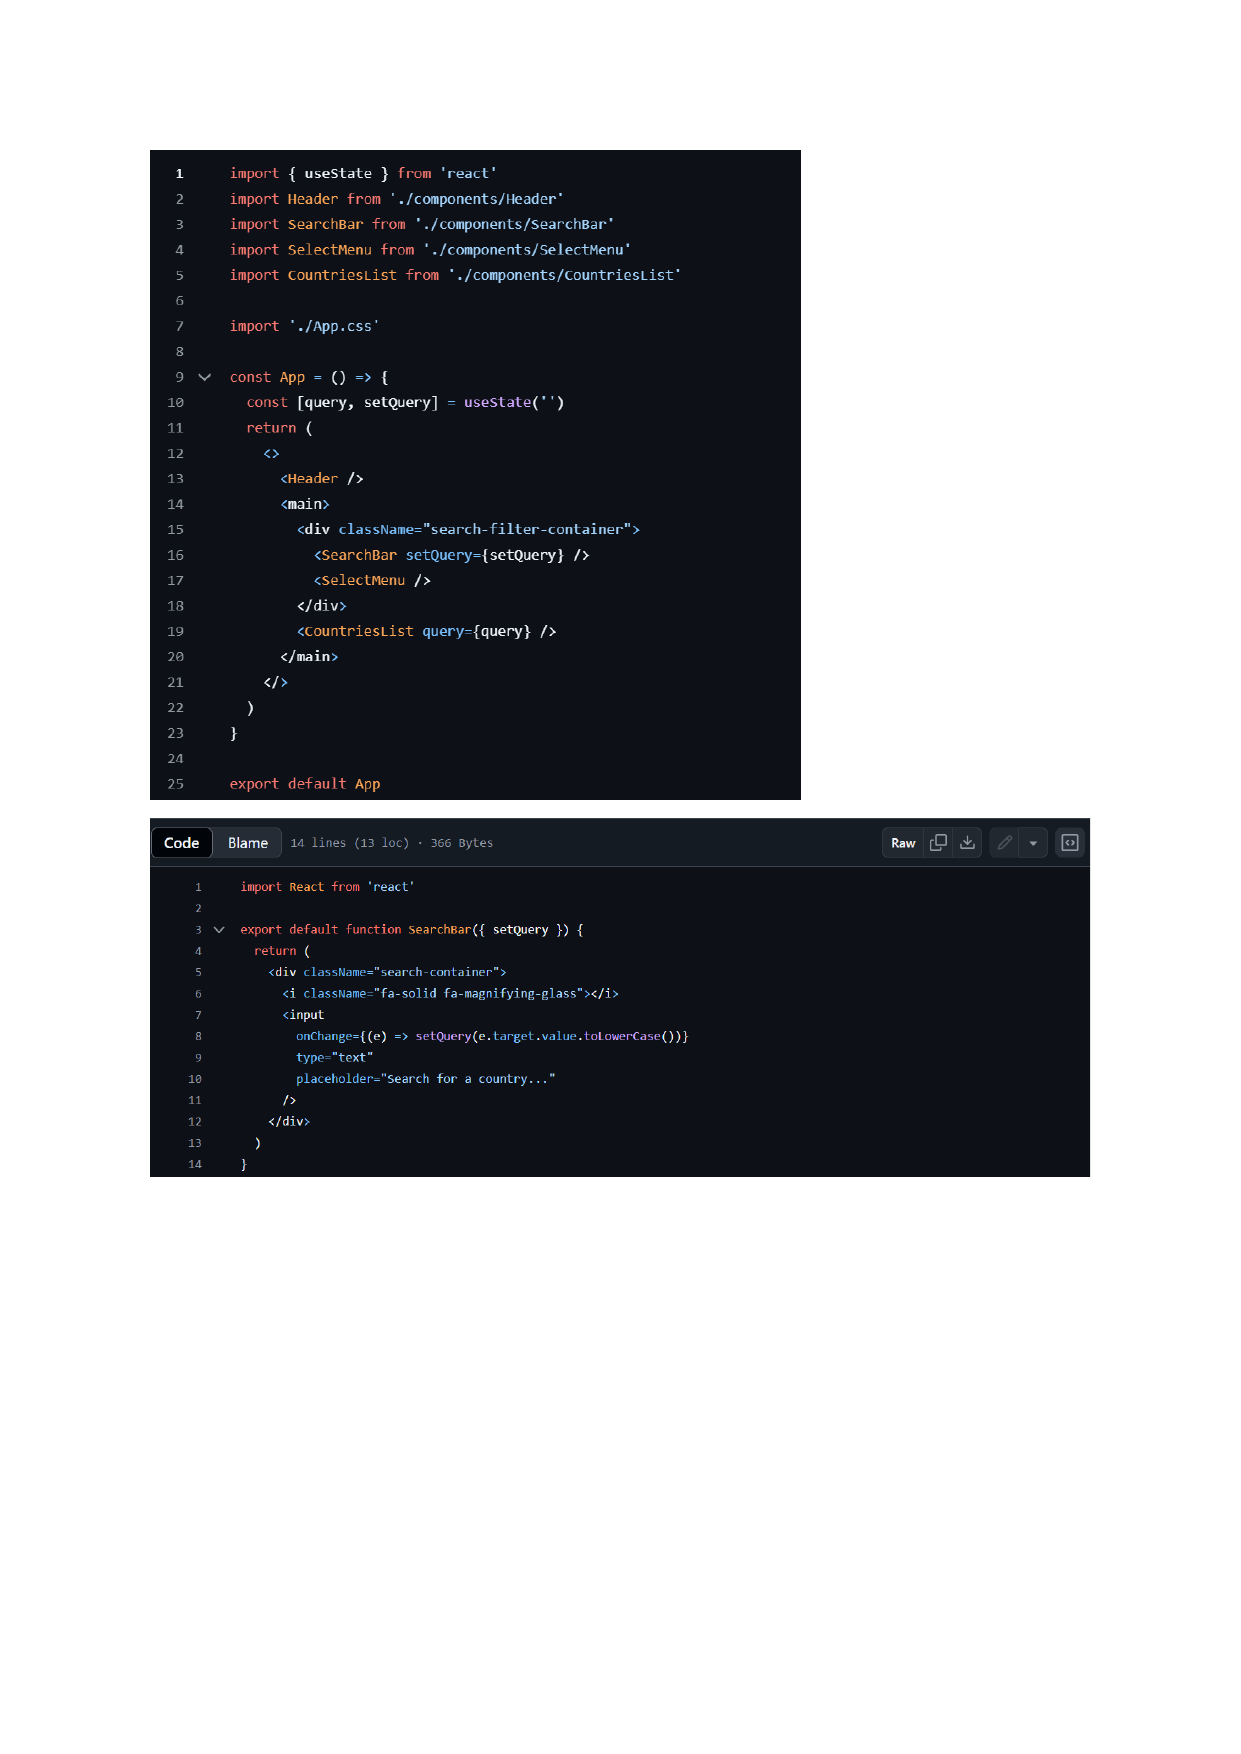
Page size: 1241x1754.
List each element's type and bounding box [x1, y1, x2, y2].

picture [150, 818, 1091, 1177]
picture [150, 150, 801, 800]
